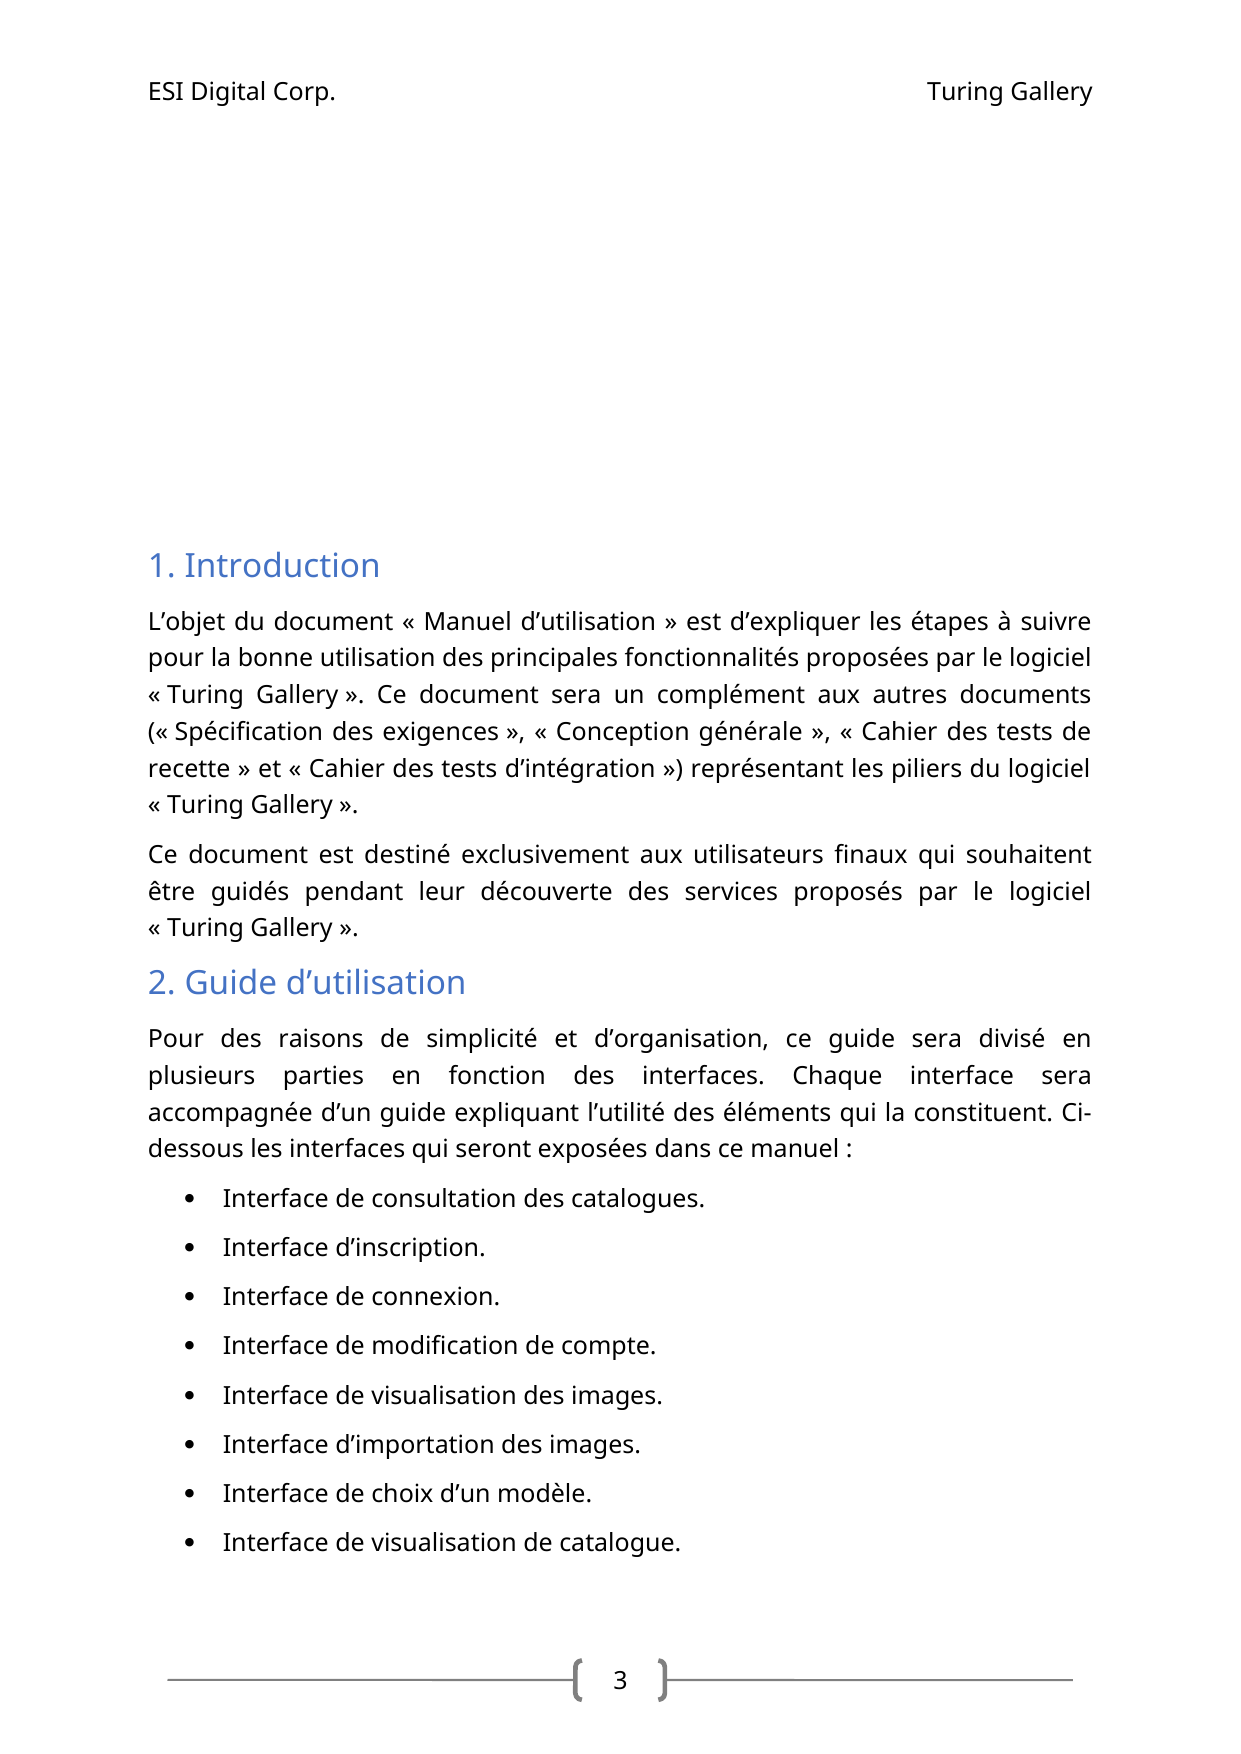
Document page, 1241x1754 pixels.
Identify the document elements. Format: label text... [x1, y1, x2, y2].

list Interface de visualisation des images. [185, 1377, 1093, 1411]
text Pour des raisons de simplicité et d’organisation, ce guide sera divisé en plusieurs parties en fonction des interfaces. Chaque interface sera accompagnée d’un guide expliquant l’utilité des éléments qui la constituent. Ci-dessous les interfaces qui seront exposées dans ce manuel : [148, 1021, 1093, 1165]
list Interface de choix d’un modèle. [185, 1476, 1093, 1510]
text L’objet du document « Manuel d’utilisation » est d’expliquer les étapes à suivre pour la bonne utilisation des principales fonctionnalités proposées par le logiciel « Turing Gallery ». Ce document sera un complément aux autres documents (« Spécification des exigences », « Conception générale », « Cahier des tests de recette » et « Cahier des tests d’intégration ») représentant les piliers du logiciel « Turing Gallery ». [148, 603, 1093, 821]
text 1. Introduction [148, 542, 1093, 587]
list Interface d’inscription. [185, 1229, 1093, 1263]
list Interface de consultation des catalogues. [185, 1180, 1093, 1214]
text 2. Guide d’utilisation [148, 959, 1093, 1004]
text Ce document est destiné exclusivement aux utilisateurs finaux qui souhaitent être guidés pendant leur découverte des services proposés par le logiciel « Turing Gallery ». [148, 836, 1093, 944]
list Interface de visualisation de catalogue. [185, 1525, 1093, 1559]
list Interface de connexion. [185, 1279, 1093, 1313]
list Interface de modification de compte. [185, 1328, 1093, 1362]
list Interface d’importation des images. [185, 1427, 1093, 1461]
